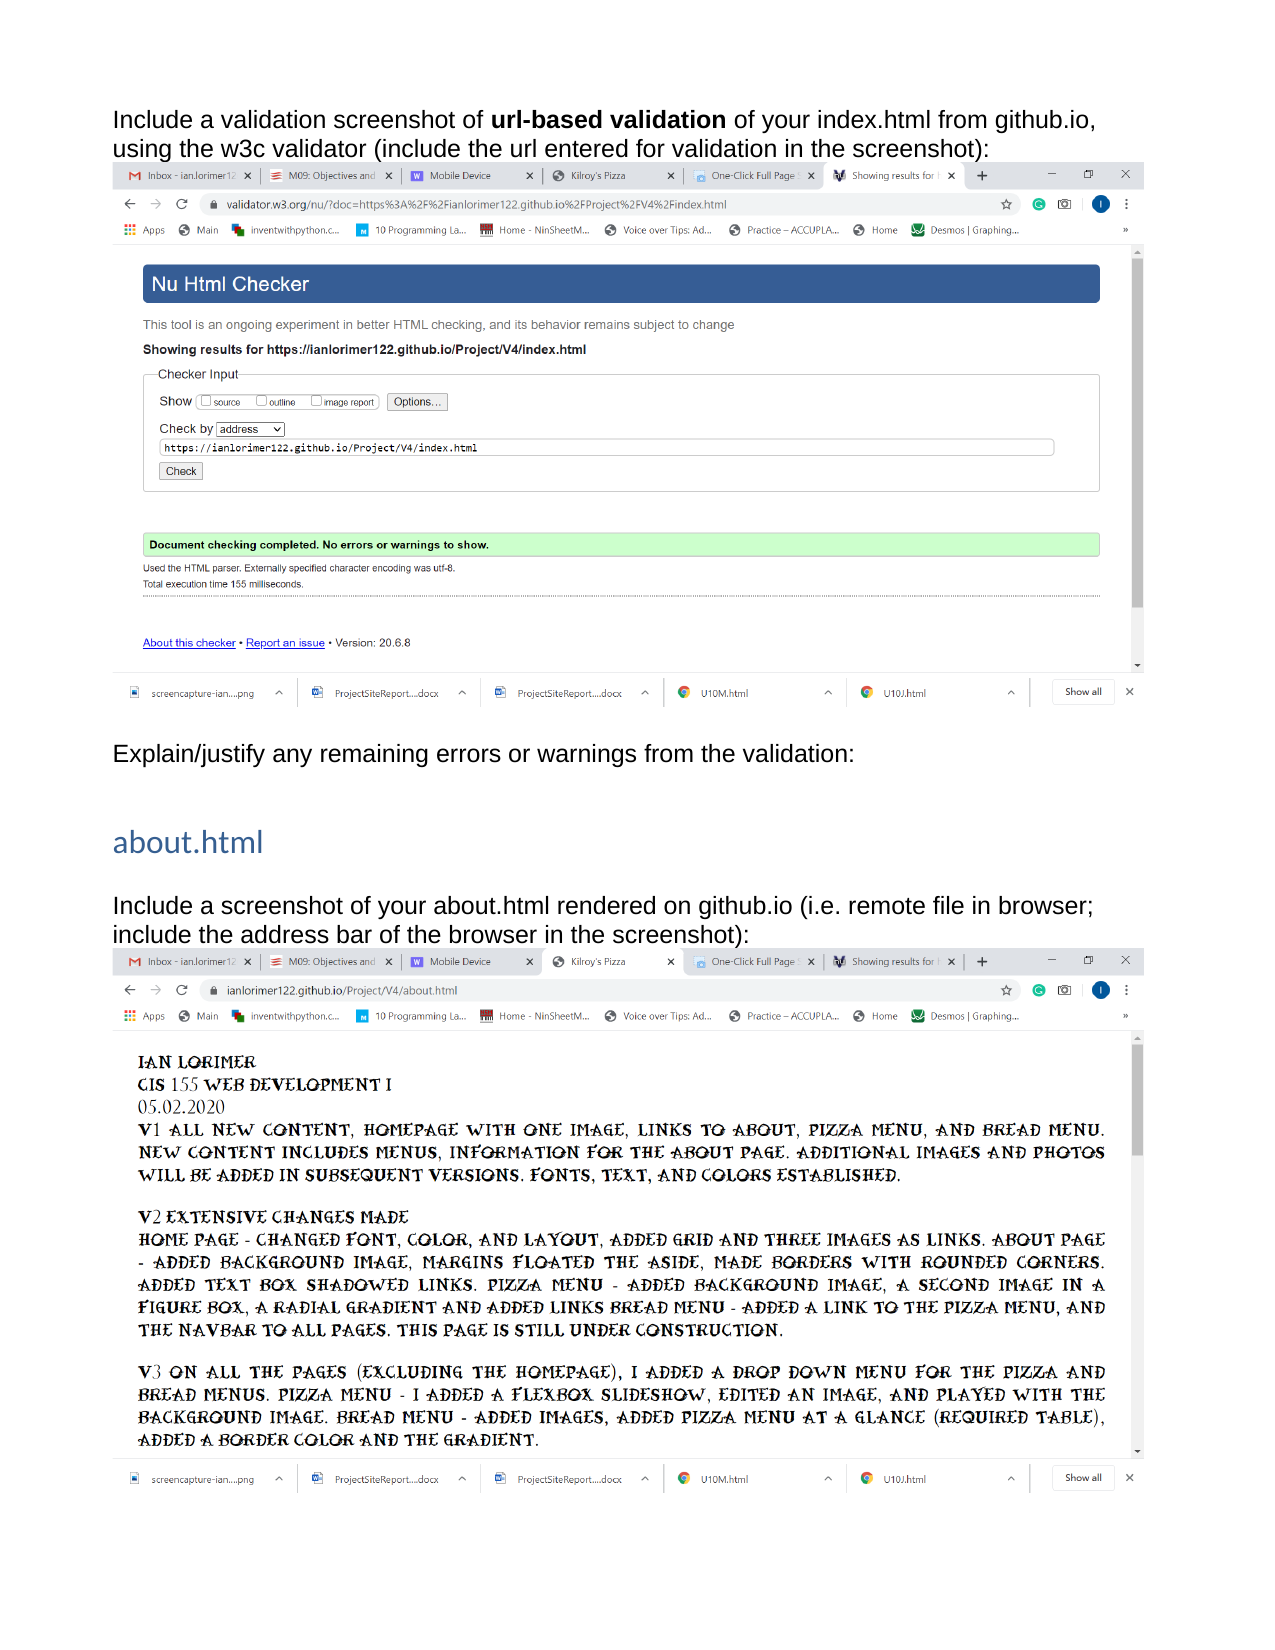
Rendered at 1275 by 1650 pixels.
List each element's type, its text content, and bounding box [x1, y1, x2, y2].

picture [112, 948, 1144, 1497]
subtitle about.html [112, 822, 1144, 862]
text Include a screenshot of your about.html rendered on github.io (i.e. remote file in browser; include the address bar of the browser in the screenshot): [112, 891, 1144, 948]
text Explain/justify any remaining errors or warnings from the validation: [112, 739, 1144, 768]
picture [112, 162, 1144, 711]
text Include a validation screenshot of url-based validation of your index.html from github.io, using the w3c validator (include the url entered for validation in the screenshot): [112, 105, 1144, 162]
